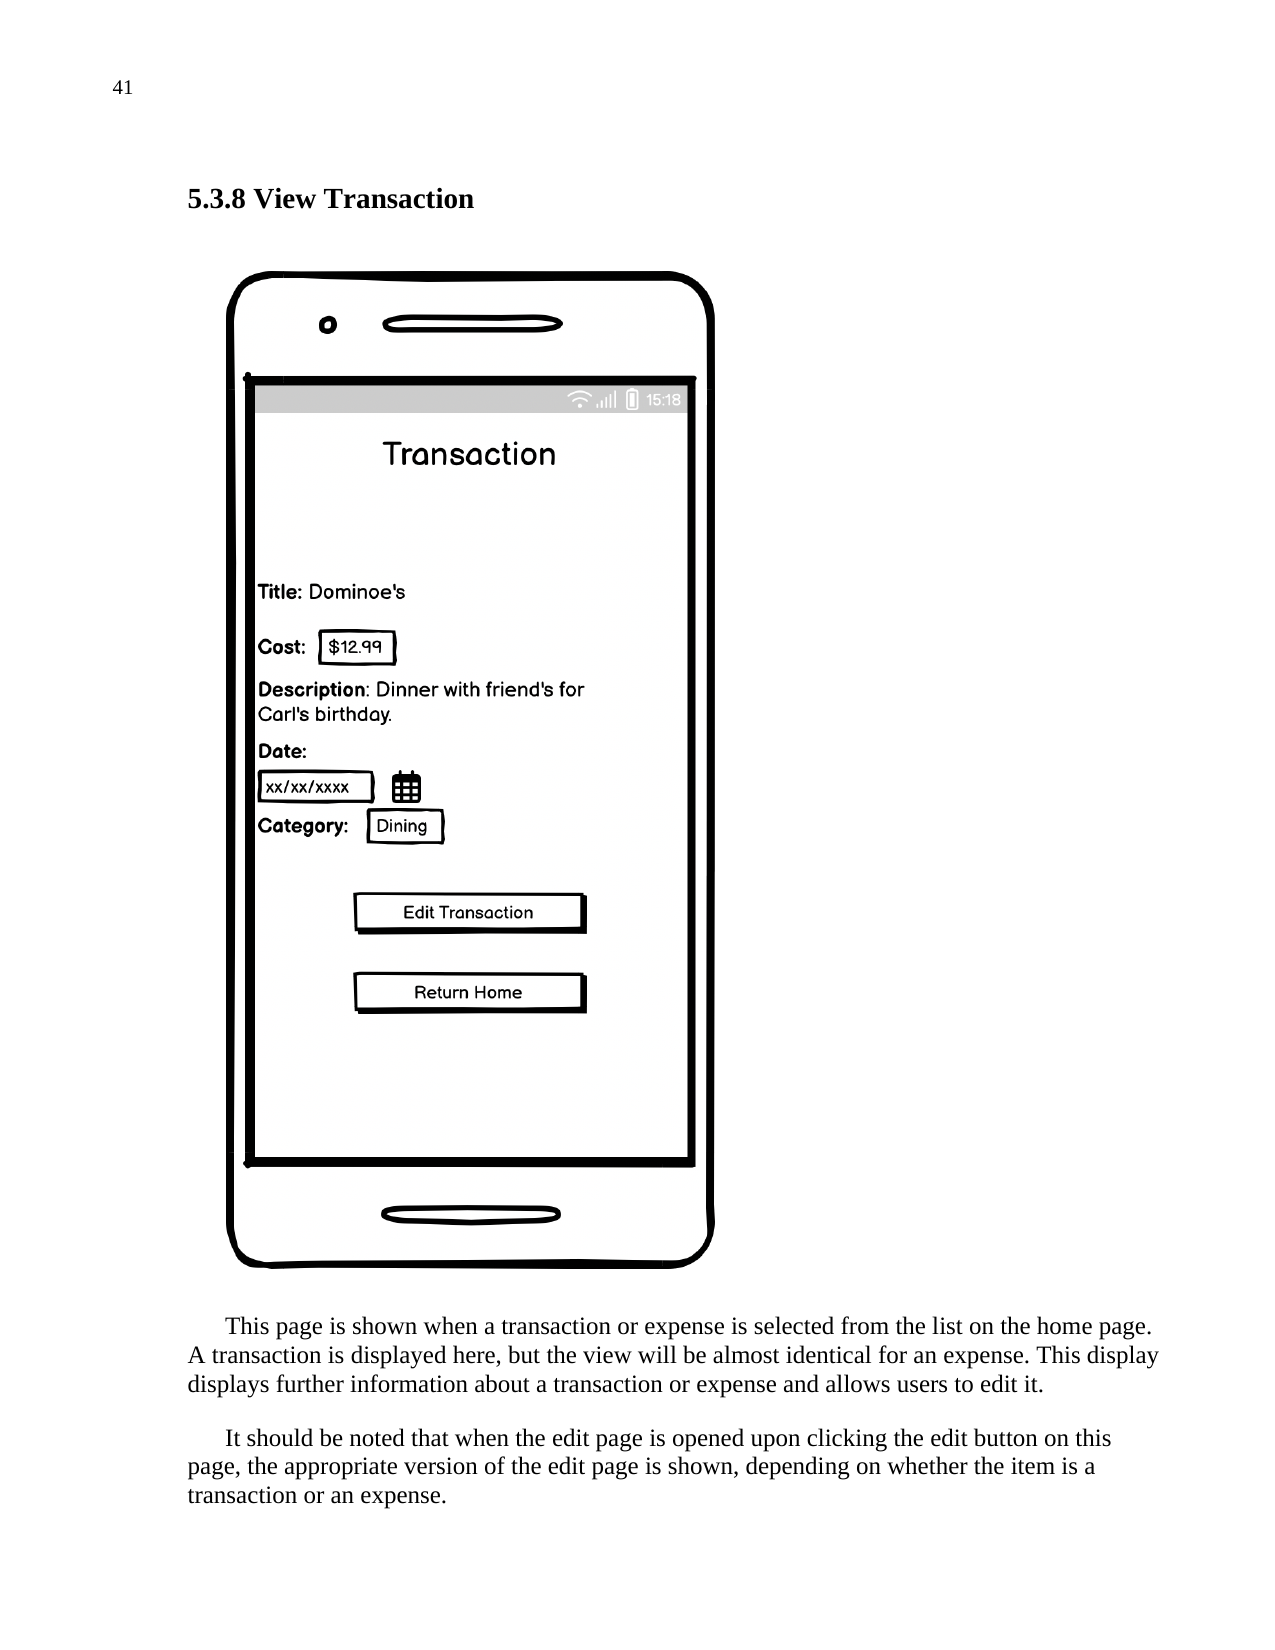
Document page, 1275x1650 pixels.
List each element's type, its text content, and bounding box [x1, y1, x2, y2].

text This page is shown when a transaction or expense is selected from the list on the home page. A transaction is displayed here, but the view will be almost identical for an expense. This display displays further information about a transaction or expense and allows users to edit it. [187, 1311, 1162, 1398]
text It should be noted that when the edit page is opened upon clicking the edit button on this page, the appropriate version of the edit page is shown, depending on whether the item is a transaction or an expense. [187, 1423, 1162, 1509]
picture [187, 240, 738, 1287]
text 5.3.8 View Transaction [112, 182, 1162, 215]
